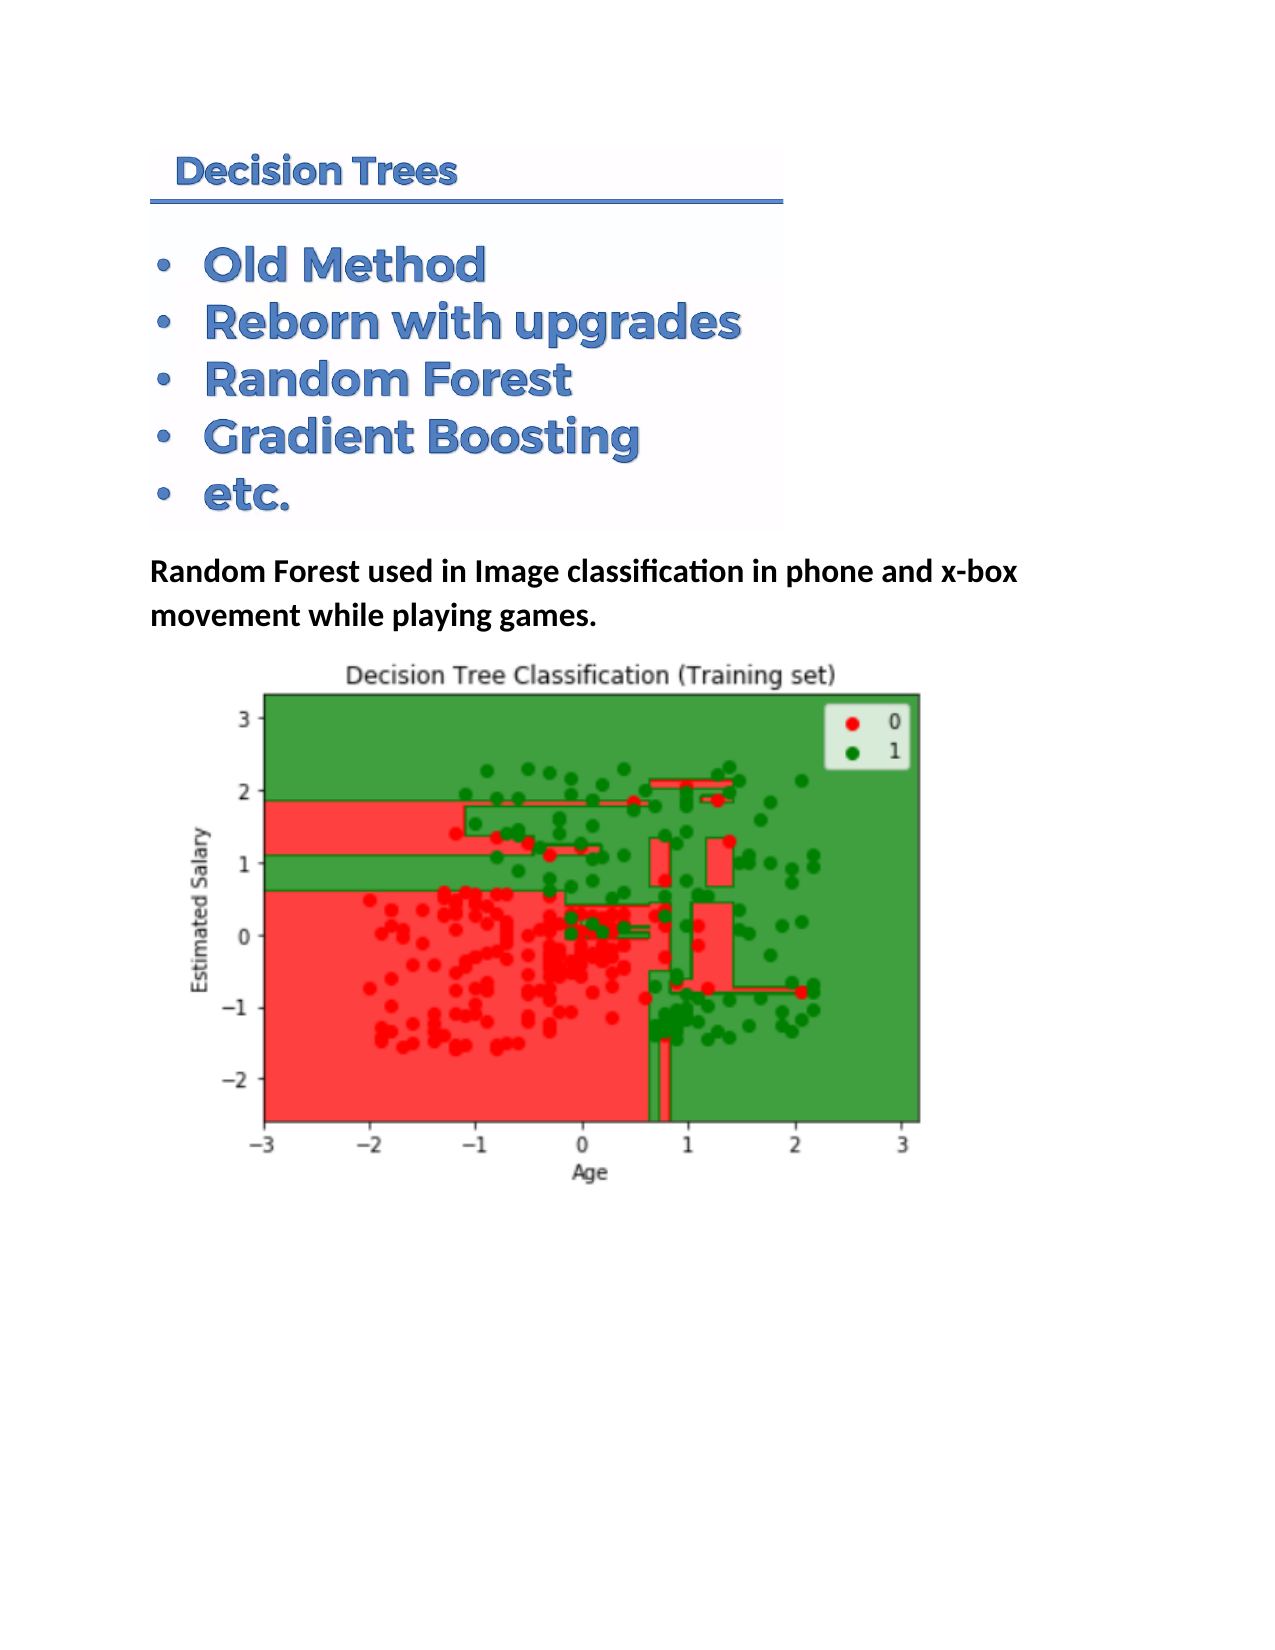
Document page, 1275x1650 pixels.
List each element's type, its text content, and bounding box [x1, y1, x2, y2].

picture [150, 654, 1002, 1191]
text Random Forest used in Image classification in phone and x-box movement while playing games. [150, 550, 1125, 634]
picture [150, 150, 784, 531]
